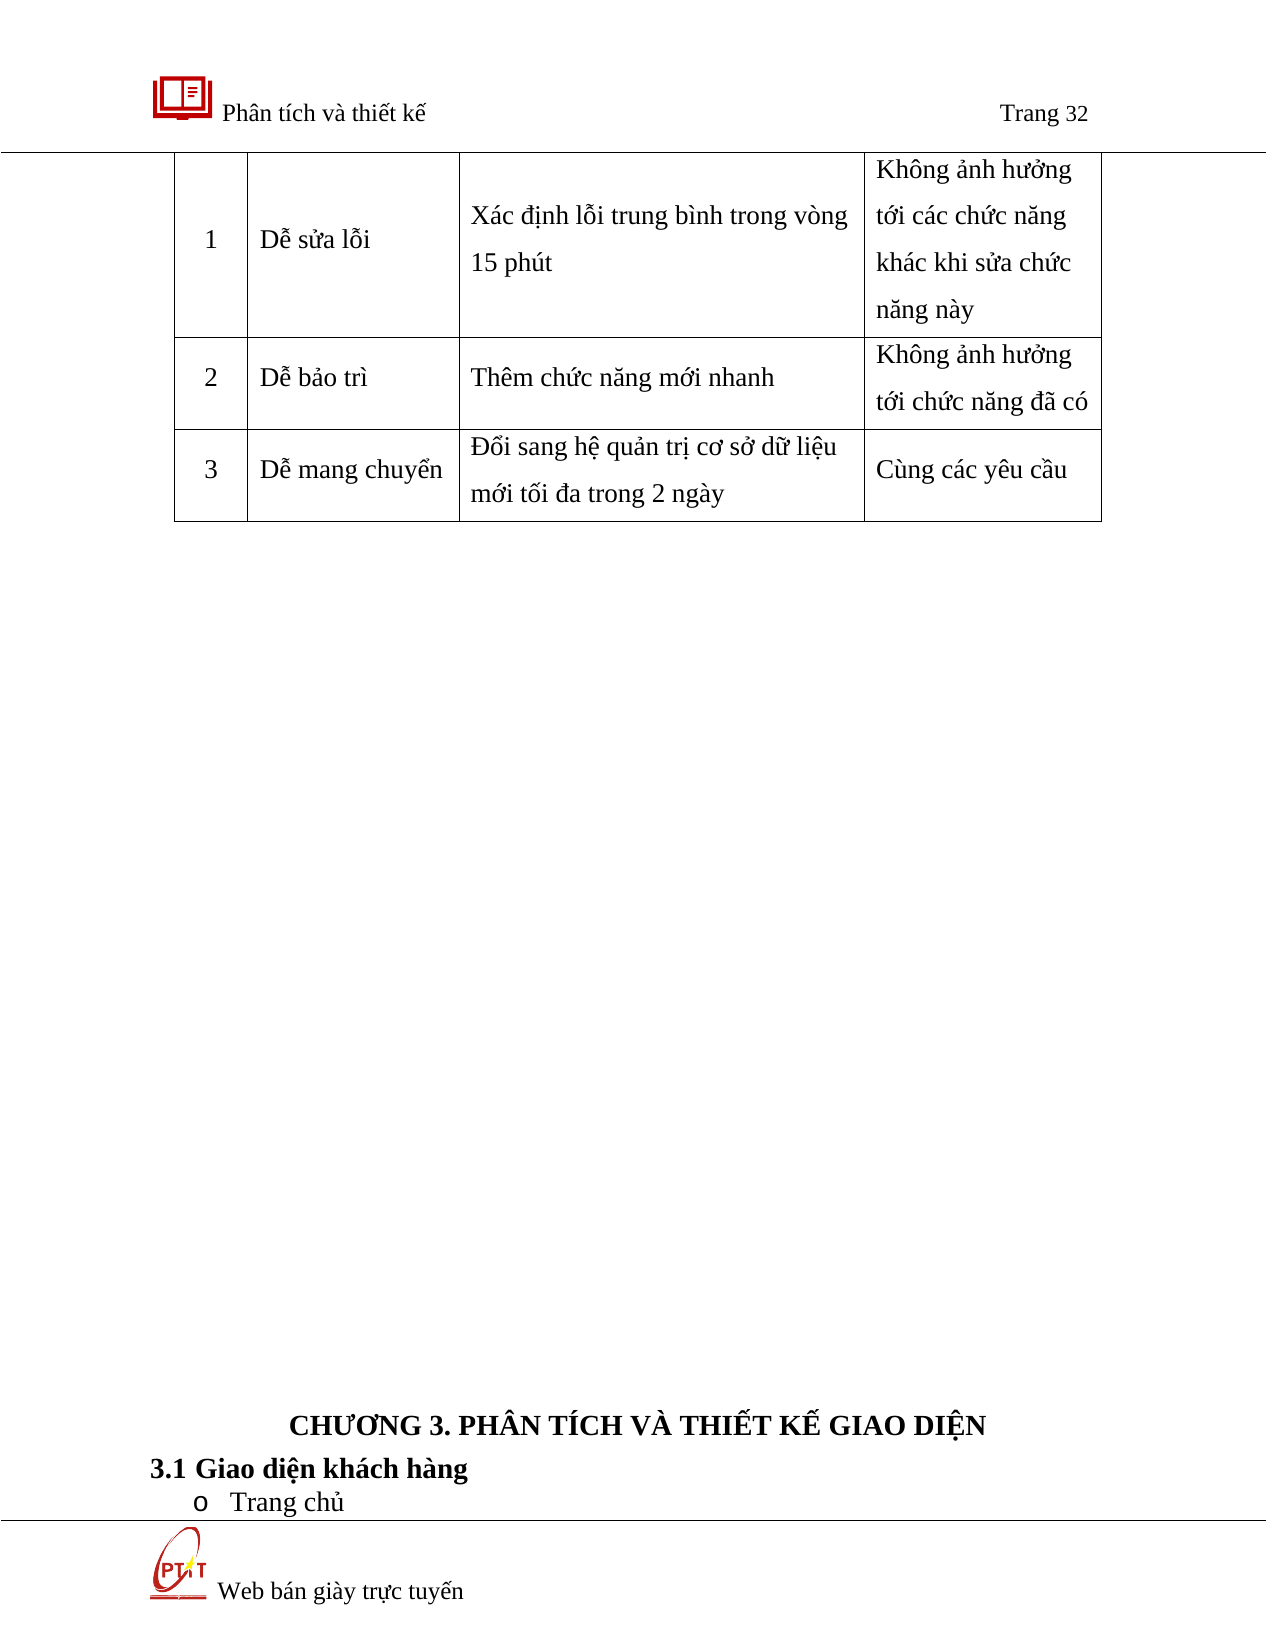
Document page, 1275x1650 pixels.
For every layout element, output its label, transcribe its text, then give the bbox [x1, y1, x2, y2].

list Trang chủ [192, 1485, 1275, 1519]
table_cell Dễ bảo trì [248, 338, 459, 429]
picture [150, 1527, 207, 1600]
table_cell Cùng các yêu cầu [865, 430, 1101, 521]
table_cell 1 [175, 153, 247, 337]
table_cell Dễ mang chuyển [248, 430, 459, 521]
table_cell 2 [175, 338, 247, 429]
table_cell 3 [175, 430, 247, 521]
table_cell Không ảnh hưởng tới các chức năng khác khi sửa chức năng này [865, 153, 1101, 337]
table_cell Đổi sang hệ quản trị cơ sở dữ liệu mới tối đa trong 2 ngày [460, 430, 864, 521]
table_cell Không ảnh hưởng tới chức năng đã có [865, 338, 1101, 429]
table_cell Dễ sửa lỗi [248, 153, 459, 337]
subtitle CHƯƠNG 3. PHÂN TÍCH VÀ THIẾT KẾ GIAO DIỆN [0, 1408, 1275, 1442]
table_cell Xác định lỗi trung bình trong vòng 15 phút [460, 153, 864, 337]
subtitle Giao diện khách hàng [150, 1451, 1275, 1485]
table_cell Thêm chức năng mới nhanh [460, 338, 864, 429]
